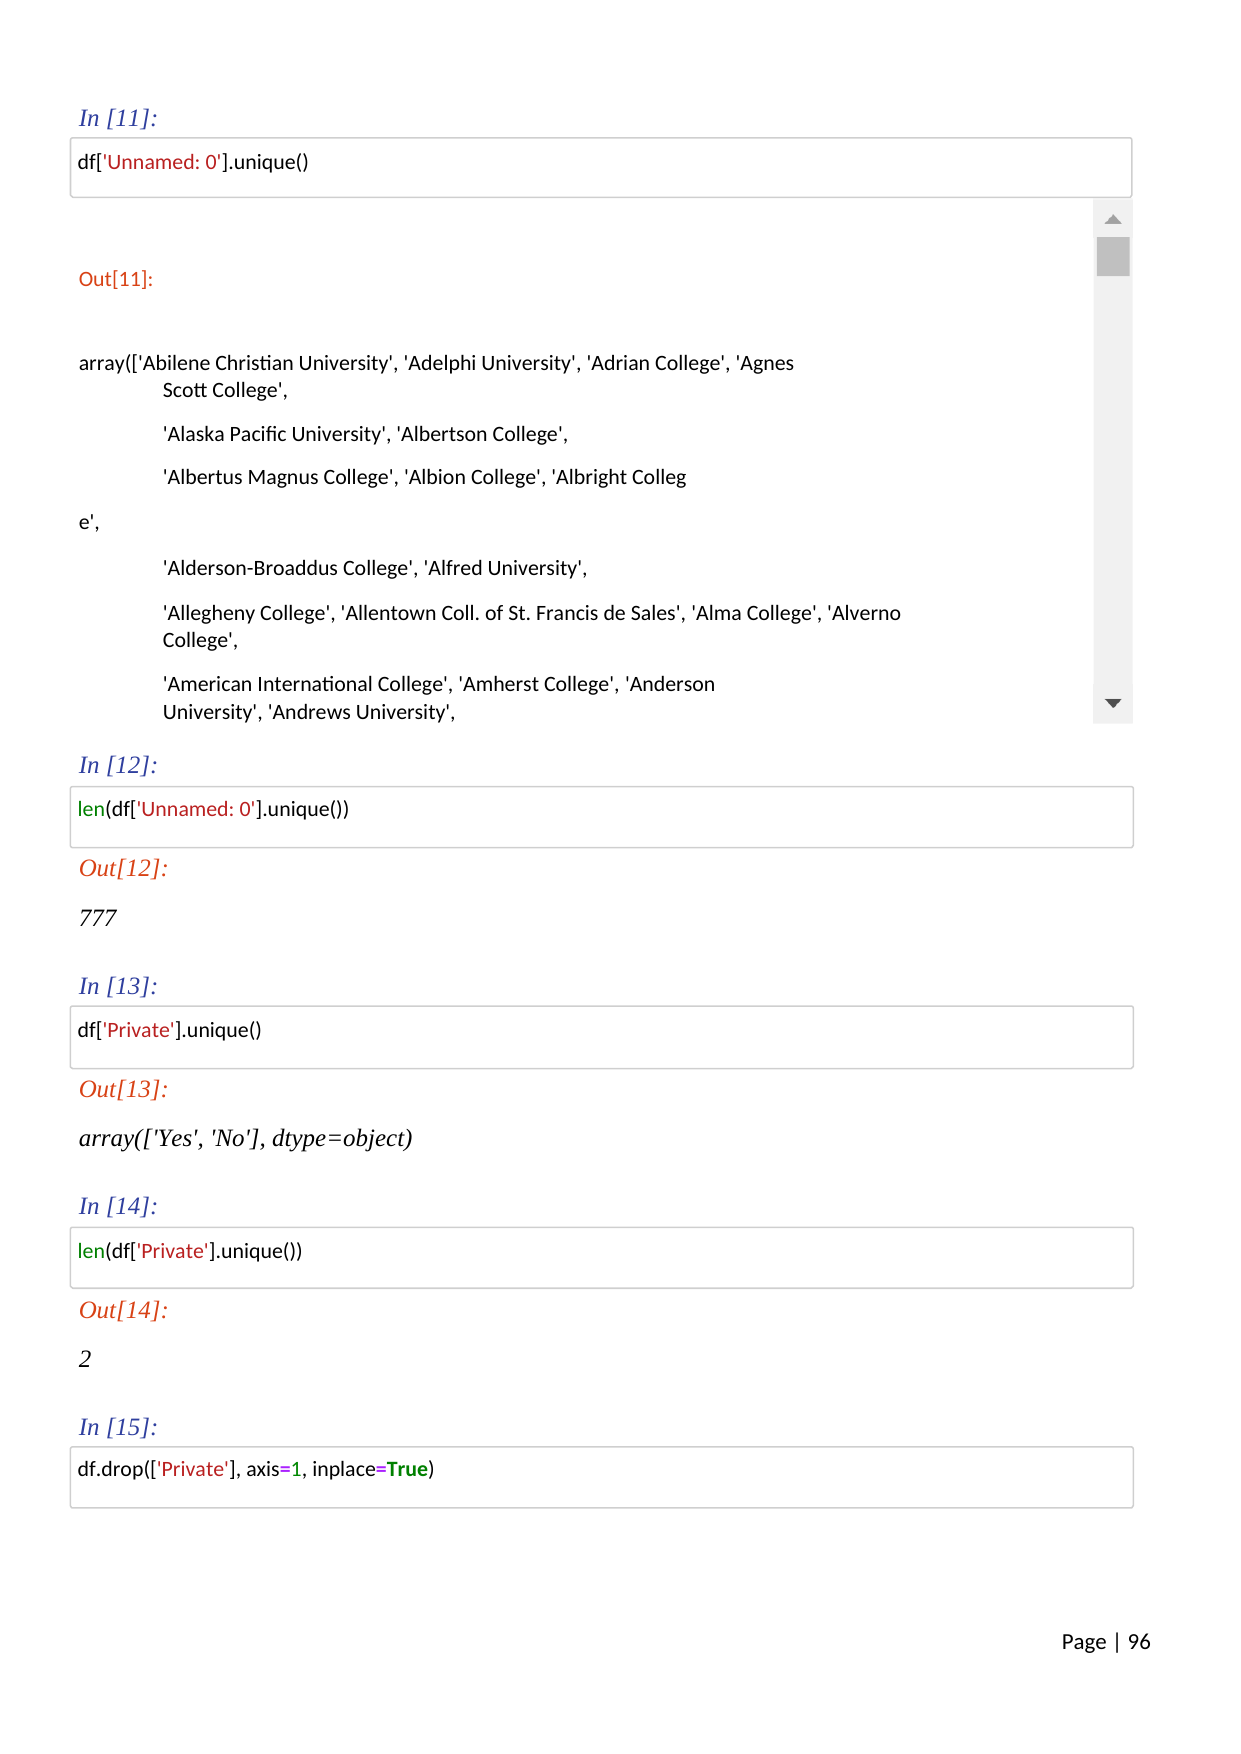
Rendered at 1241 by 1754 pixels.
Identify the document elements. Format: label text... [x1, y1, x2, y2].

text array(['Yes', 'No'], dtype=object) [78, 1123, 1151, 1151]
text In [12]: [78, 750, 1151, 779]
text In [11]: [78, 103, 1151, 132]
picture [1093, 198, 1133, 237]
picture [1093, 685, 1133, 724]
text In [14]: [78, 1191, 1151, 1219]
text 777 [78, 903, 176, 932]
text In [15]: [78, 1412, 1151, 1441]
text Out[13]: [78, 1005, 1151, 1103]
text 2 [78, 1344, 176, 1372]
text In [13]: [78, 971, 1151, 1000]
text Out[12]: [78, 849, 176, 882]
text Out[12]: [78, 788, 176, 846]
text Out[14]: [78, 1290, 176, 1324]
text Out[14]: [78, 1229, 176, 1287]
